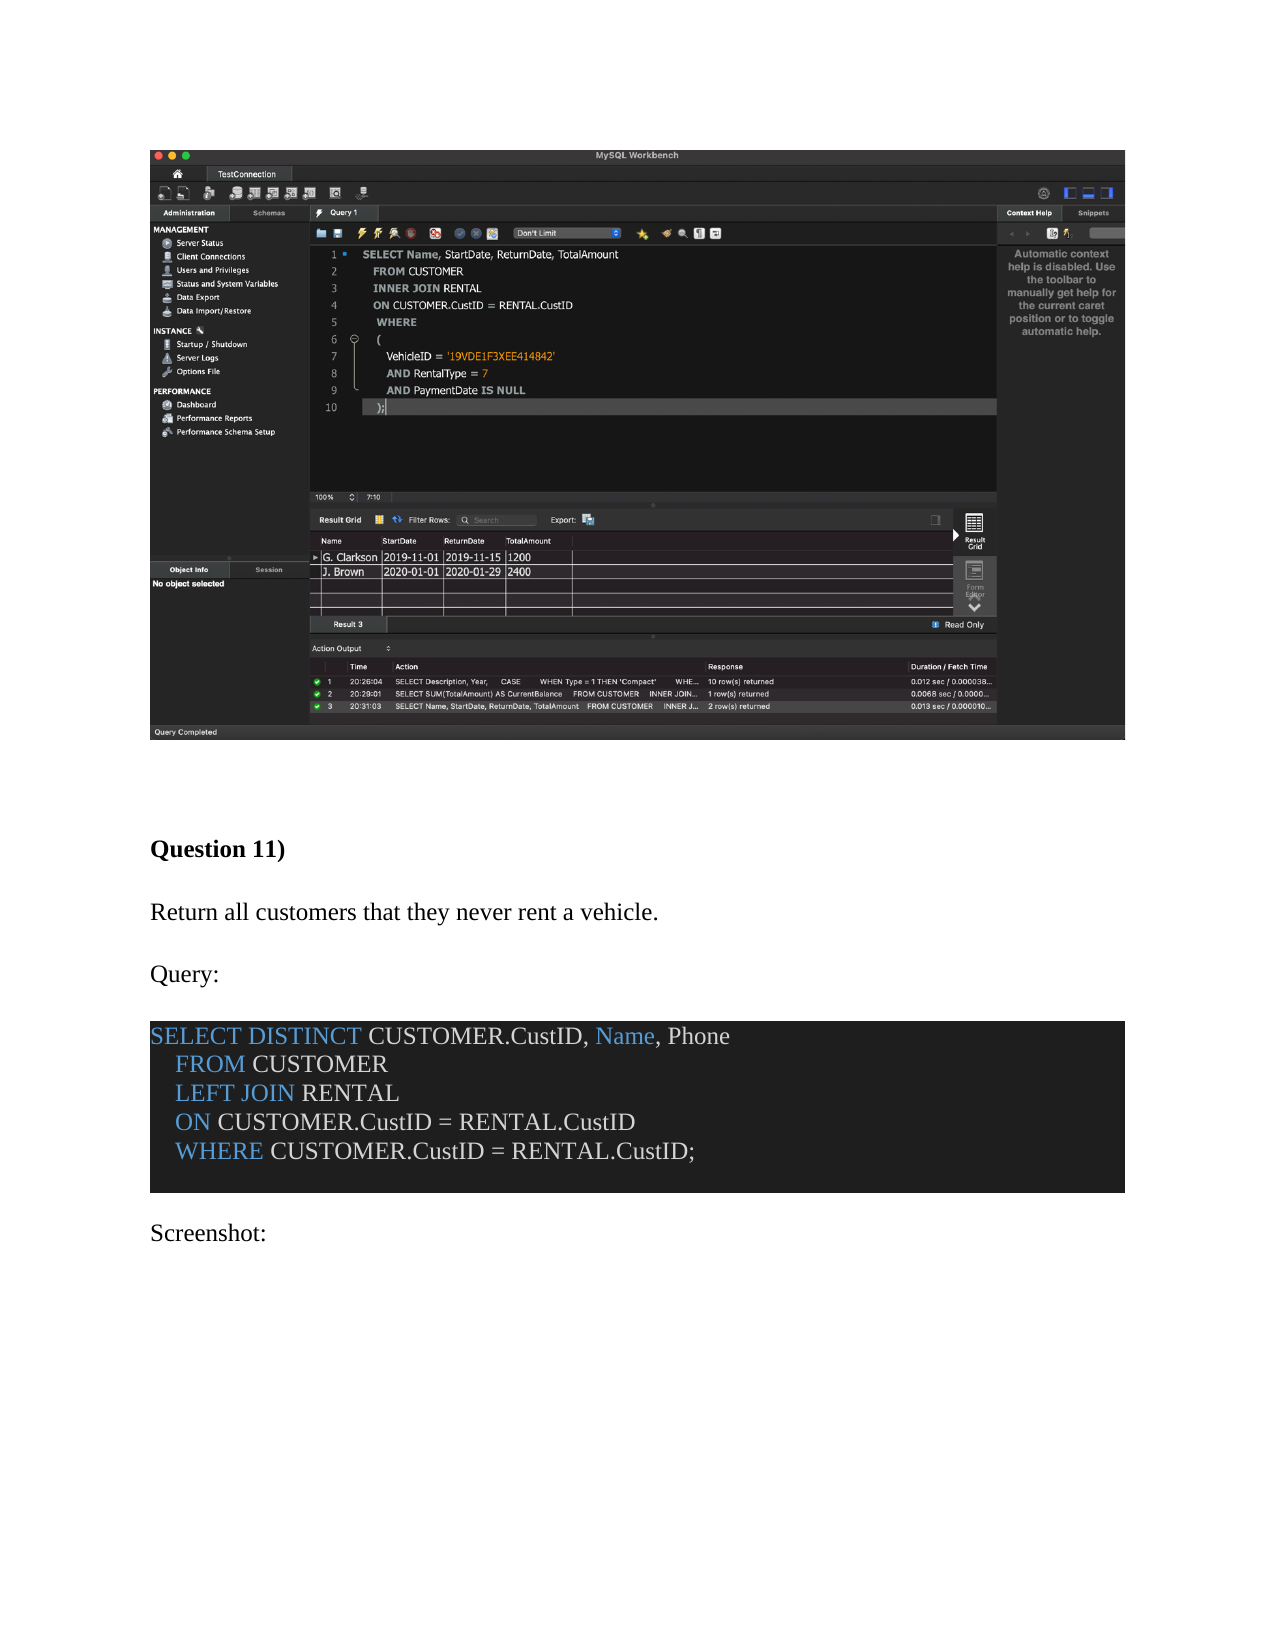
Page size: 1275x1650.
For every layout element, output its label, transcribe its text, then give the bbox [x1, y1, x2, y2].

text ON CUSTOMER.CustID = RENTAL.CustID [150, 1107, 1125, 1136]
text Query: [150, 959, 1125, 987]
text Return all customers that they never rent a vehicle. [150, 897, 1125, 925]
text FROM CUSTOMER [150, 1049, 1125, 1078]
text WHERE CUSTOMER.CustID = RENTAL.CustID; [150, 1136, 1125, 1164]
text Screenshot: [150, 1218, 1125, 1247]
text LEFT JOIN RENTAL [150, 1078, 1125, 1107]
text Question 11) [150, 834, 1125, 863]
text SELECT DISTINCT CUSTOMER.CustID, Name, Phone [150, 1021, 1125, 1049]
picture [150, 150, 1125, 740]
